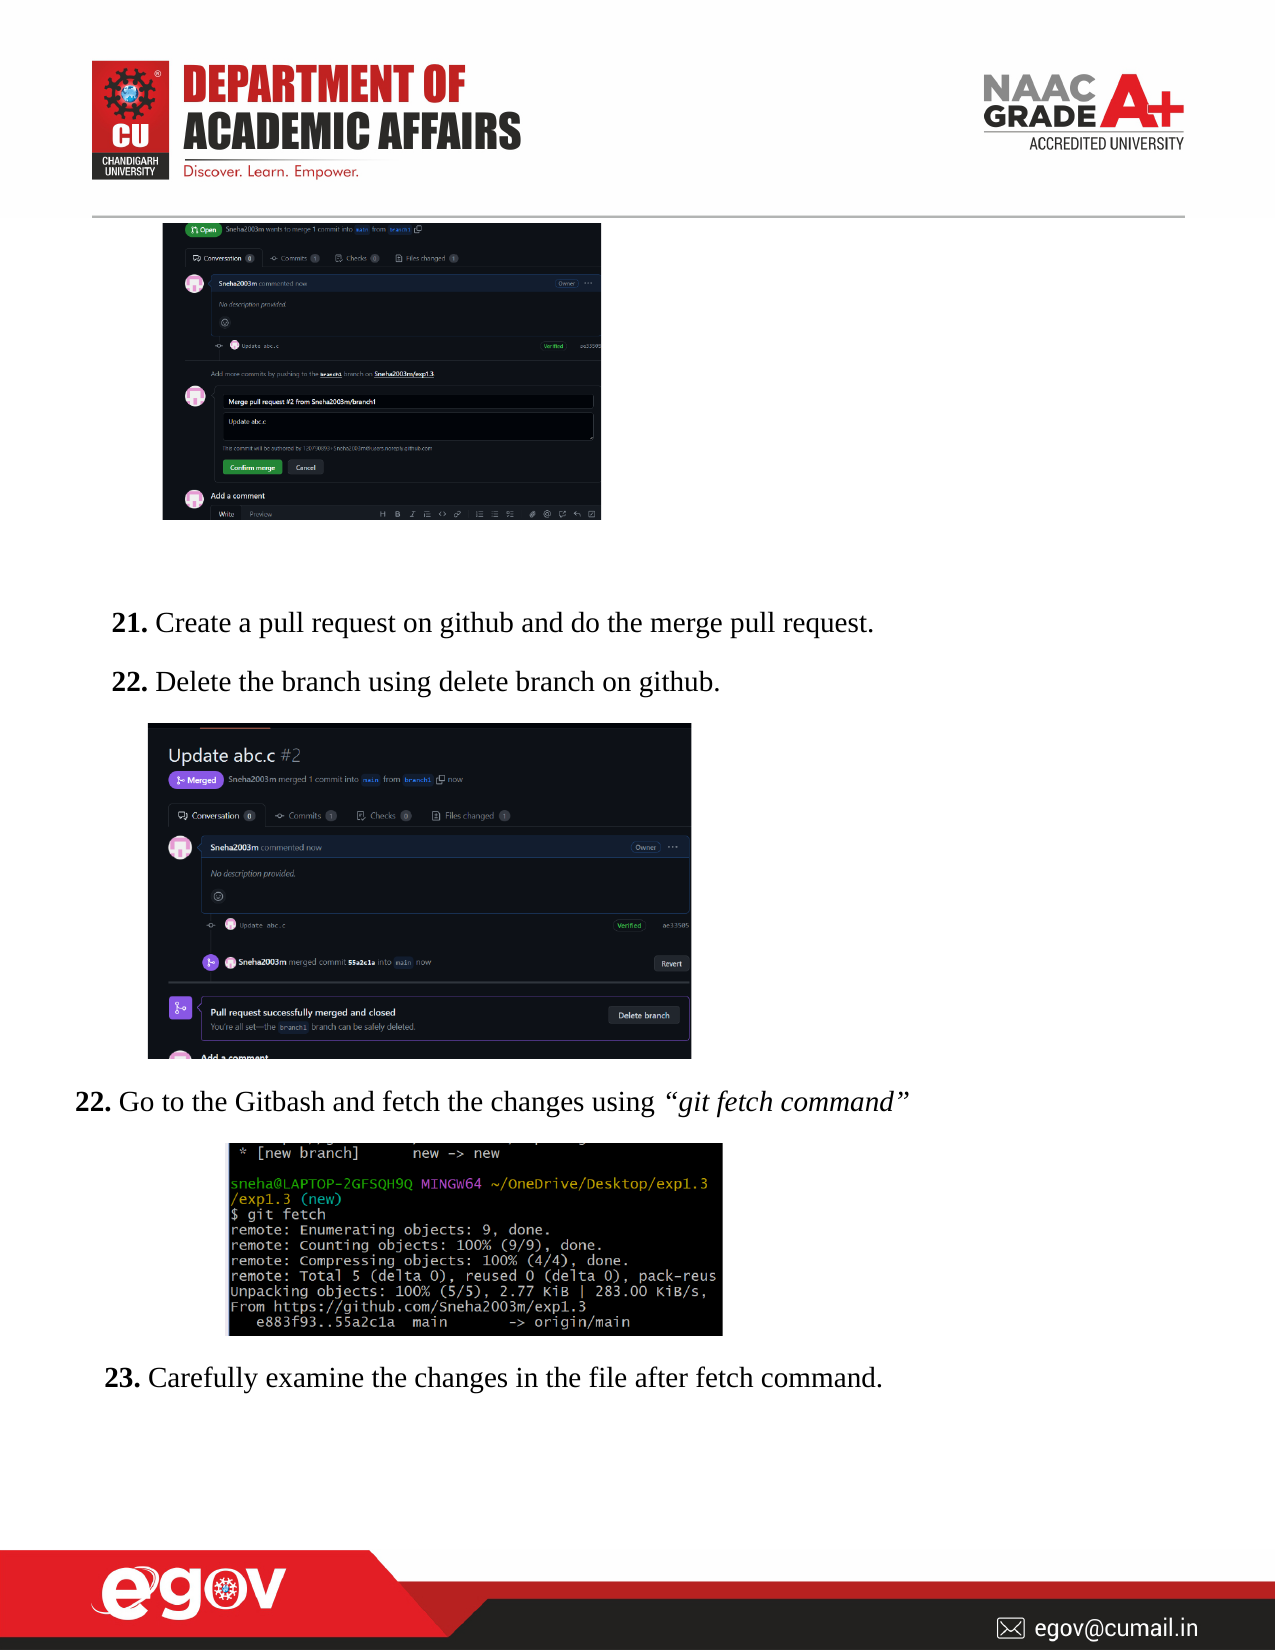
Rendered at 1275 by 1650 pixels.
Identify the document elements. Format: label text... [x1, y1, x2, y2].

text 22. Delete the branch using delete branch on github. [75, 664, 1200, 698]
picture [162, 223, 602, 520]
picture [147, 723, 692, 1059]
picture [0, 0, 1275, 218]
picture [225, 1143, 723, 1336]
picture [0, 1549, 1275, 1650]
text 22. Go to the Gitbash and fetch the changes using “git fetch command” [75, 1084, 1200, 1118]
text 23. Carefully examine the changes in the file after fetch command. [75, 1360, 1200, 1394]
text 21. Create a pull request on github and do the merge pull request. [75, 605, 1200, 638]
